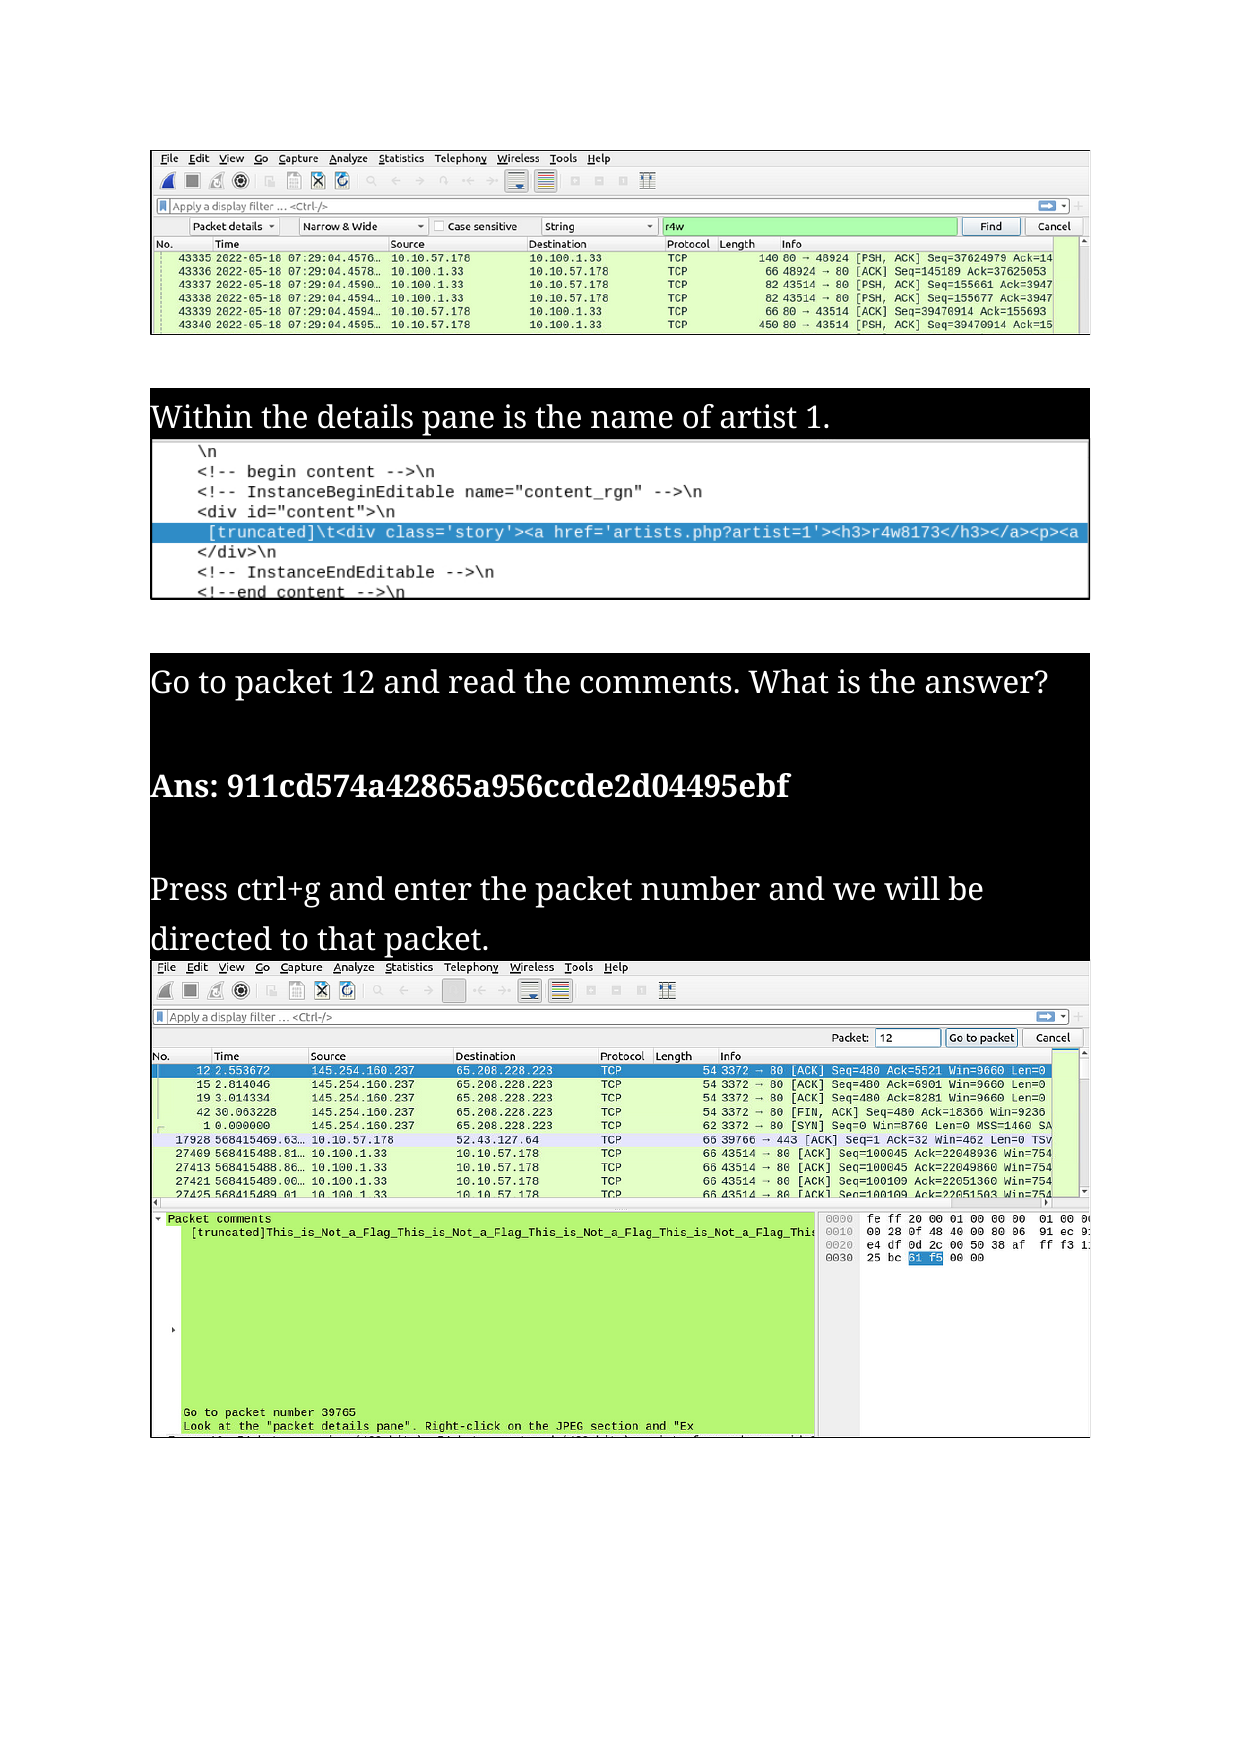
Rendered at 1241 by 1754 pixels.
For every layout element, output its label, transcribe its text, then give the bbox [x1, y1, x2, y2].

picture [150, 438, 1091, 600]
picture [150, 959, 1091, 1438]
text Within the details pane is the name of artist 1. [150, 388, 1090, 438]
text Go to packet 12 and read the comments. What is the answer? [150, 653, 1090, 703]
text Ans: 911cd574a42865a956ccde2d04495ebf [150, 756, 1090, 806]
picture [150, 150, 1091, 335]
text Press ctrl+g and enter the packet number and we will be directed to that packet. [150, 860, 1090, 959]
